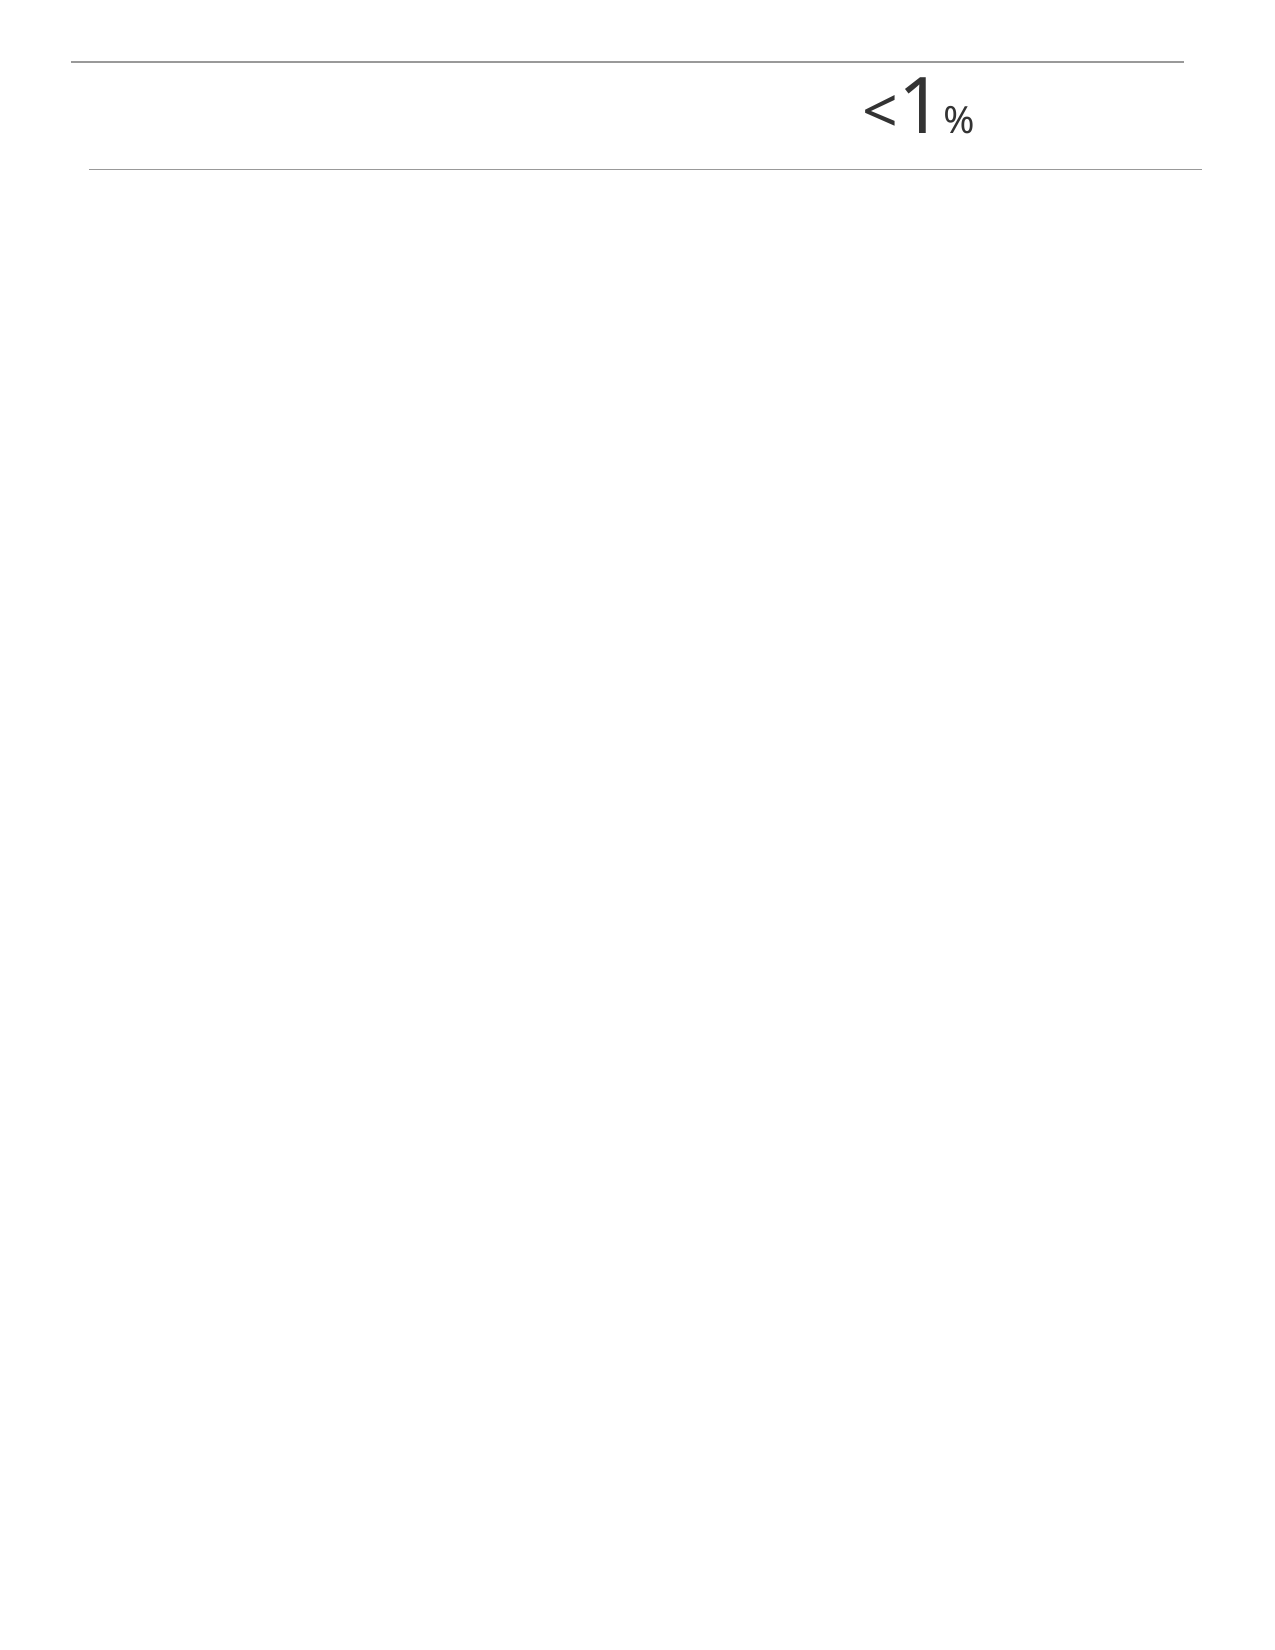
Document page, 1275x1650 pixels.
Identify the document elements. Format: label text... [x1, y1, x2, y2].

text <1% [60, 50, 974, 156]
